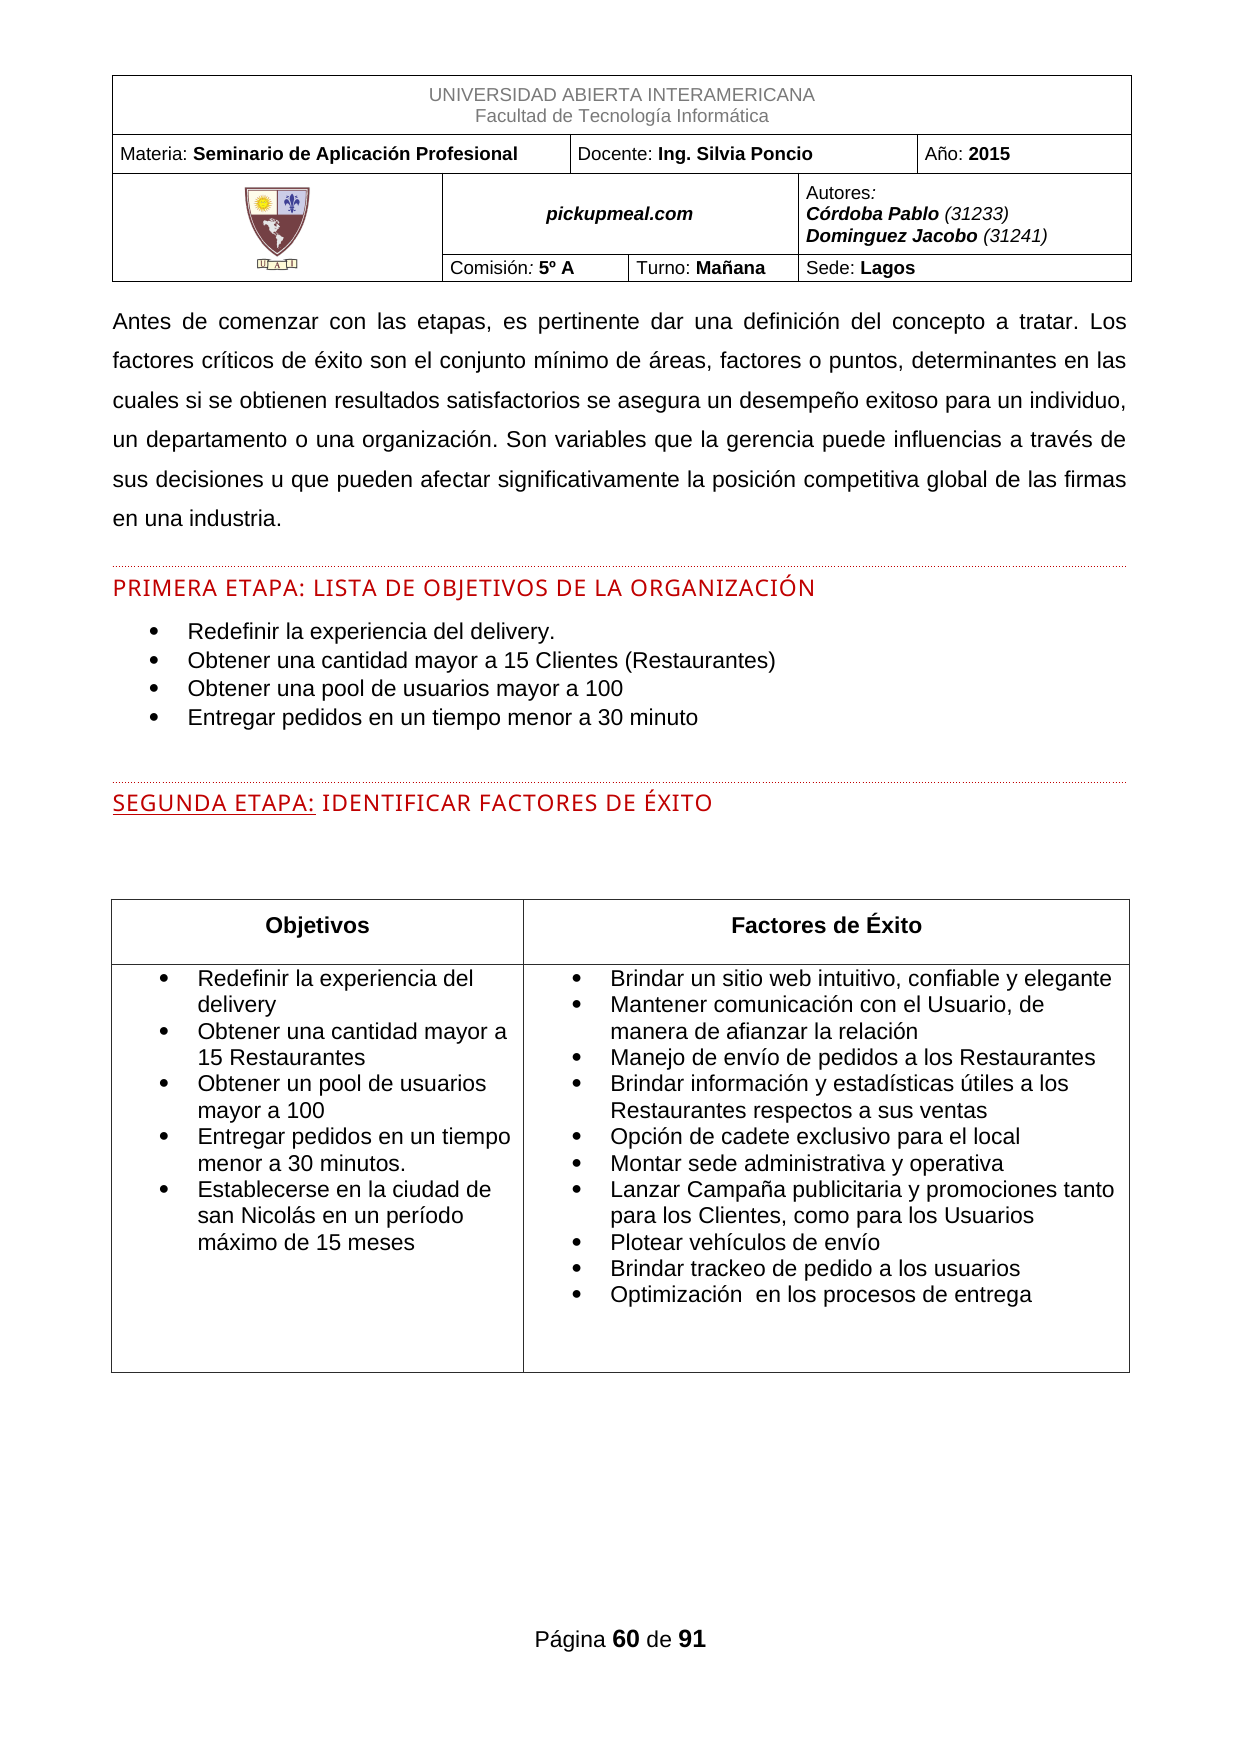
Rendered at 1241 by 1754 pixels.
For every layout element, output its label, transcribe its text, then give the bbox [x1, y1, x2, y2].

table_header Factores de Éxito [524, 900, 1129, 964]
subtitle Segunda Etapa: Identificar factores de éxito [112, 781, 1128, 818]
table_header Objetivos [112, 900, 523, 964]
list Obtener una pool de usuarios mayor a 100 [150, 675, 1128, 702]
subtitle Primera Etapa: Lista de objetivos de la organización [112, 566, 1128, 603]
list Obtener una cantidad mayor a 15 Clientes (Restaurantes) [150, 647, 1128, 673]
list Redefinir la experiencia del delivery. [150, 618, 1128, 645]
text Antes de comenzar con las etapas, es pertinente dar una definición del concepto a tratar. Los factores críticos de éxito son el conjunto mínimo de áreas, factores o puntos, determinantes en las cuales si se obtienen resultados satisfactorios se asegura un desempeño exitoso para un individuo, un departamento o una organización. Son variables que la gerencia puede influencias a través de sus decisiones u que pueden afectar significativamente la posición competitiva global de las firmas en una industria. [112, 308, 1128, 532]
table_cell Redefinir la experiencia del delivery Obtener una cantidad mayor a 15 Restaurantes Obtener un pool de usuarios mayor a 100 Entregar pedidos en un tiempo menor a 30 minutos. Establecerse en la ciudad de san Nicolás en un período máximo de 15 meses [112, 965, 523, 1372]
picture [230, 182, 325, 273]
list Entregar pedidos en un tiempo menor a 30 minuto [150, 704, 1128, 730]
table_cell Brindar un sitio web intuitivo, confiable y elegante Mantener comunicación con el Usuario, de manera de afianzar la relación Manejo de envío de pedidos a los Restaurantes Brindar información y estadísticas útiles a los Restaurantes respectos a sus ventas Opción de cadete exclusivo para el local Montar sede administrativa y operativa Lanzar Campaña publicitaria y promociones tanto para los Clientes, como para los Usuarios Plotear vehículos de envío Brindar trackeo de pedido a los usuarios Optimización en los procesos de entrega [524, 965, 1129, 1372]
